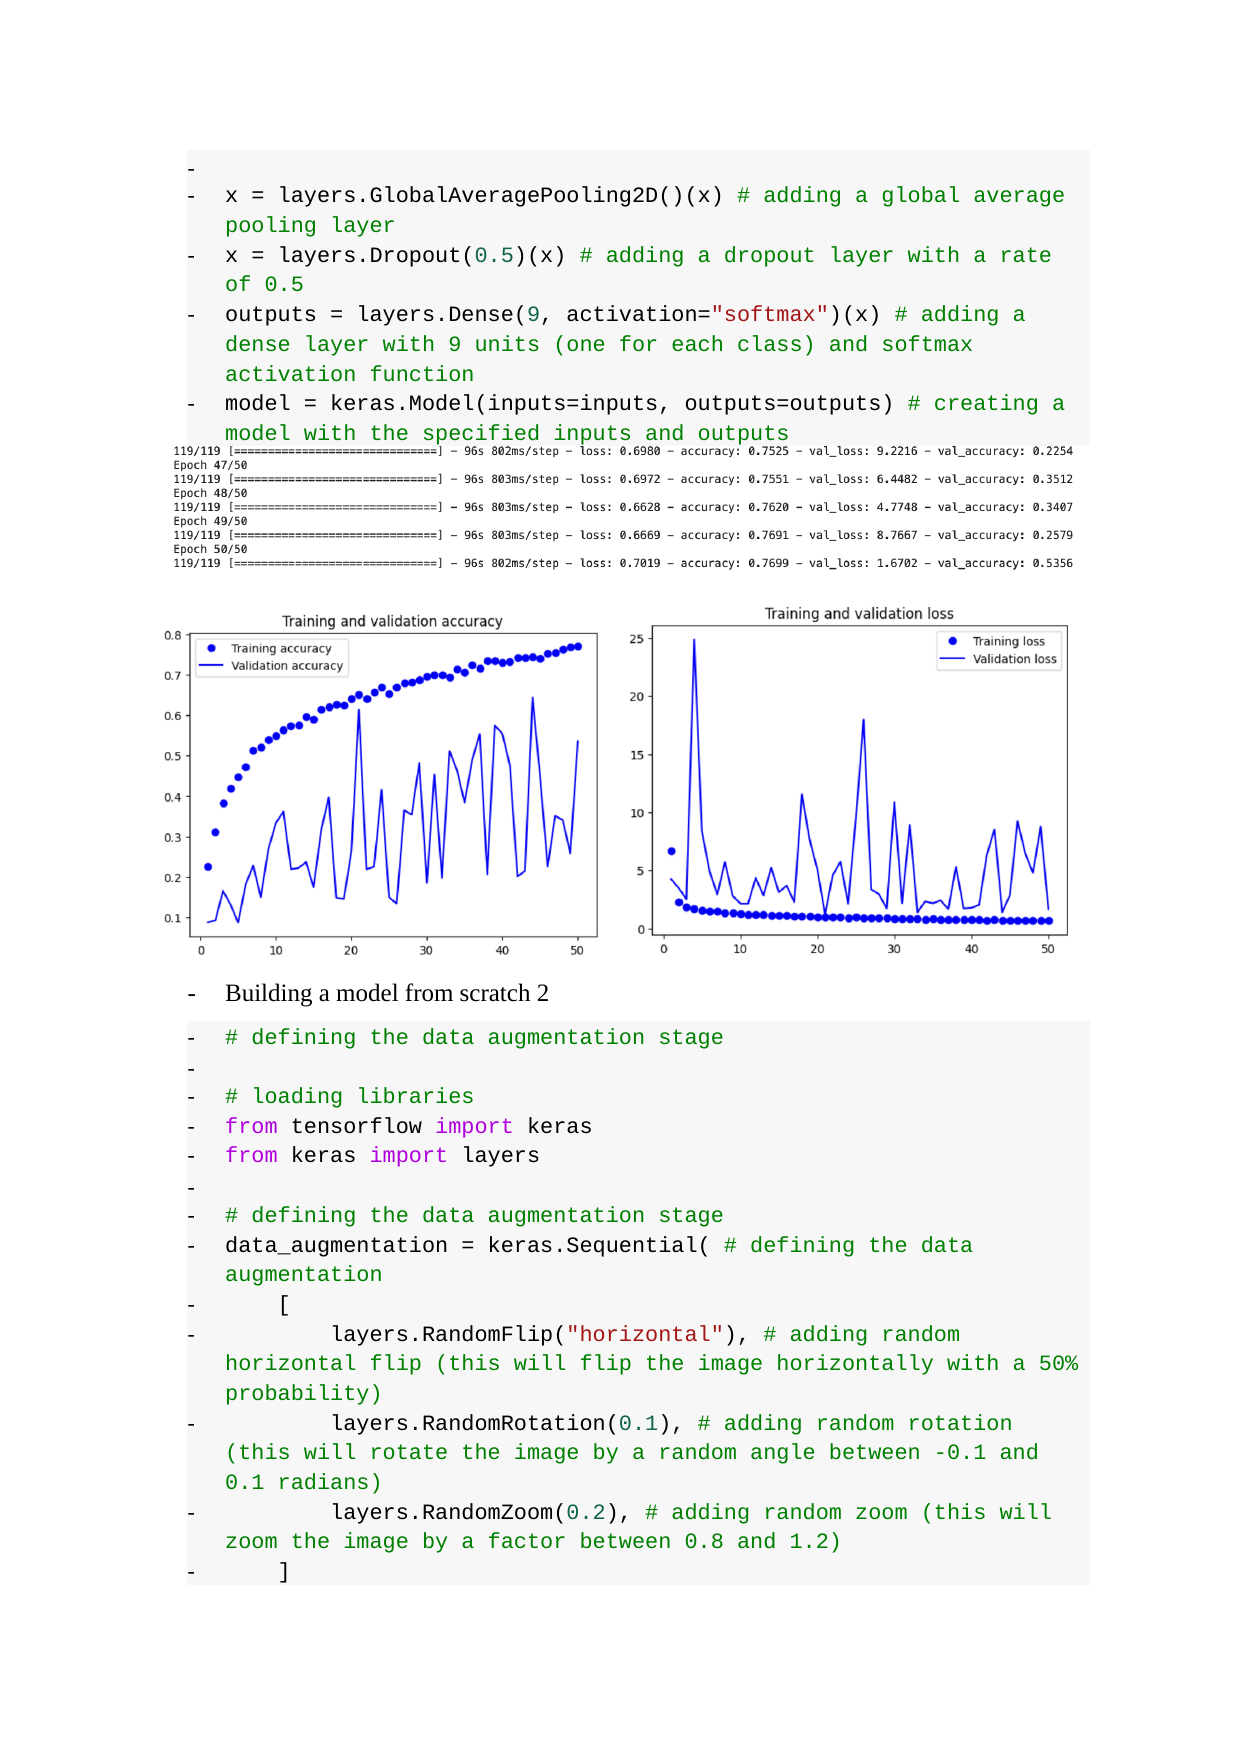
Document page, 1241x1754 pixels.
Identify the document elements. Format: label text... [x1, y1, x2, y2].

list layers.RandomRotation(0.1), # adding random rotation (this will rotate the image by a random angle between -0.1 and 0.1 radians) [187, 1407, 1090, 1496]
list data_augmentation = keras.Sequential( # defining the data augmentation [187, 1229, 1090, 1288]
list model = keras.Model(inputs=inputs, outputs=outputs) # creating a model with the specified inputs and outputs [187, 387, 1090, 446]
list x = layers.Dropout(0.5)(x) # adding a dropout layer with a rate of 0.5 [187, 239, 1090, 298]
list layers.RandomFlip("horizontal"), # adding random horizontal flip (this will flip the image horizontally with a 50% probability) [187, 1318, 1090, 1407]
list [ [187, 1288, 1090, 1318]
list # loading libraries [187, 1080, 1090, 1110]
list # defining the data augmentation stage [187, 1199, 1090, 1229]
list ] [187, 1555, 1090, 1585]
list from keras import layers [187, 1140, 1090, 1169]
list x = layers.GlobalAveragePooling2D()(x) # adding a global average pooling layer [187, 180, 1090, 239]
picture [150, 446, 1091, 582]
picture [150, 603, 613, 964]
list Building a model from scratch 2 [187, 978, 1090, 1007]
list outputs = layers.Dense(9, activation="softmax")(x) # adding a dense layer with 9 units (one for each class) and softmax activation function [187, 298, 1090, 387]
picture [619, 596, 1088, 964]
list layers.RandomZoom(0.2), # adding random zoom (this will zoom the image by a factor between 0.8 and 1.2) [187, 1496, 1090, 1555]
list from tensorflow import keras [187, 1110, 1090, 1140]
list # defining the data augmentation stage [187, 1021, 1090, 1051]
